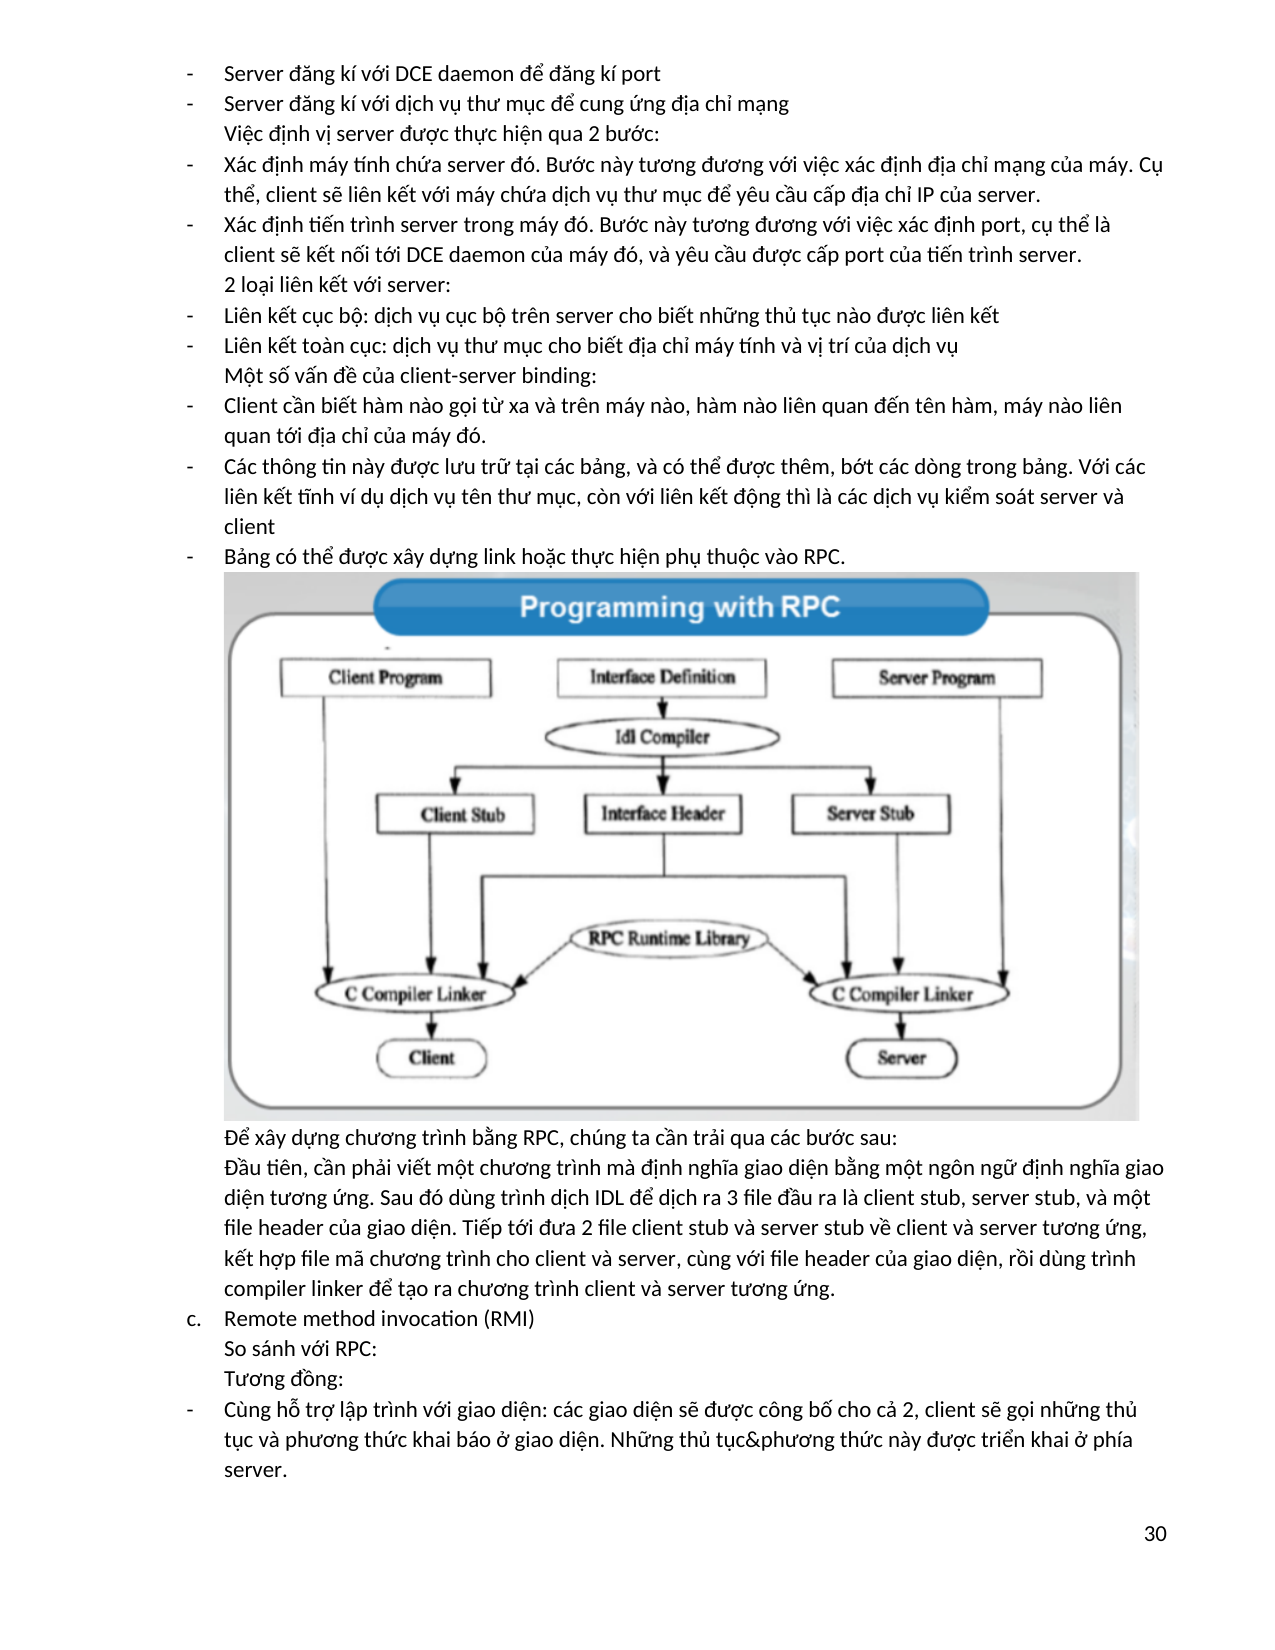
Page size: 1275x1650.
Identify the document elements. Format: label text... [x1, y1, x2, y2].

list Server đăng kí với dịch vụ thư mục để cung ứng địa chỉ mạng [186, 89, 1167, 117]
picture [223, 572, 1140, 1121]
list Server đăng kí với DCE daemon để đăng kí port [186, 59, 1167, 87]
list Đầu tiên, cần phải viết một chương trình mà định nghĩa giao diện bằng một ngôn ngữ định nghĩa giao diện tương ứng. Sau đó dùng trình dịch IDL để dịch ra 3 file đầu ra là client stub, server stub, và một file header của giao diện. Tiếp tới đưa 2 file client stub và server stub về client và server tương ứng, kết hợp file mã chương trình cho client và server, cùng với file header của giao diện, rồi dùng trình compiler linker để tạo ra chương trình client và server tương ứng. [224, 1153, 1167, 1302]
list So sánh với RPC: [224, 1334, 1167, 1362]
list Tương đồng: [224, 1364, 1167, 1392]
list 2 loại liên kết với server: [224, 271, 1167, 299]
list Xác định tiến trình server trong máy đó. Bước này tương đương với việc xác định port, cụ thể là client sẽ kết nối tới DCE daemon của máy đó, và yêu cầu được cấp port của tiến trình server. [186, 210, 1167, 268]
list Việc định vị server được thực hiện qua 2 bước: [224, 119, 1167, 148]
list Xác định máy tính chứa server đó. Bước này tương đương với việc xác định địa chỉ mạng của máy. Cụ thể, client sẽ liên kết với máy chứa dịch vụ thư mục để yêu cầu cấp địa chỉ IP của server. [186, 150, 1167, 208]
list Cùng hỗ trợ lập trình với giao diện: các giao diện sẽ được công bố cho cả 2, client sẽ gọi những thủ tục và phương thức khai báo ở giao diện. Những thủ tục&phương thức này được triển khai ở phía server. [186, 1395, 1167, 1483]
list Các thông tin này được lưu trữ tại các bảng, và có thể được thêm, bớt các dòng trong bảng. Với các liên kết tĩnh ví dụ dịch vụ tên thư mục, còn với liên kết động thì là các dịch vụ kiểm soát server và client [186, 452, 1167, 540]
list Liên kết cục bộ: dịch vụ cục bộ trên server cho biết những thủ tục nào được liên kết [186, 301, 1167, 329]
list Liên kết toàn cục: dịch vụ thư mục cho biết địa chỉ máy tính và vị trí của dịch vụ [186, 331, 1167, 359]
list Để xây dựng chương trình bằng RPC, chúng ta cần trải qua các bước sau: [224, 1123, 1167, 1151]
list Bảng có thể được xây dựng link hoặc thực hiện phụ thuộc vào RPC. [186, 542, 1167, 571]
list Client cần biết hàm nào gọi từ xa và trên máy nào, hàm nào liên quan đến tên hàm, máy nào liên quan tới địa chỉ của máy đó. [186, 391, 1167, 450]
list Remote method invocation (RMI) [186, 1304, 1167, 1332]
list Một số vấn đề của client-server binding: [224, 361, 1167, 389]
